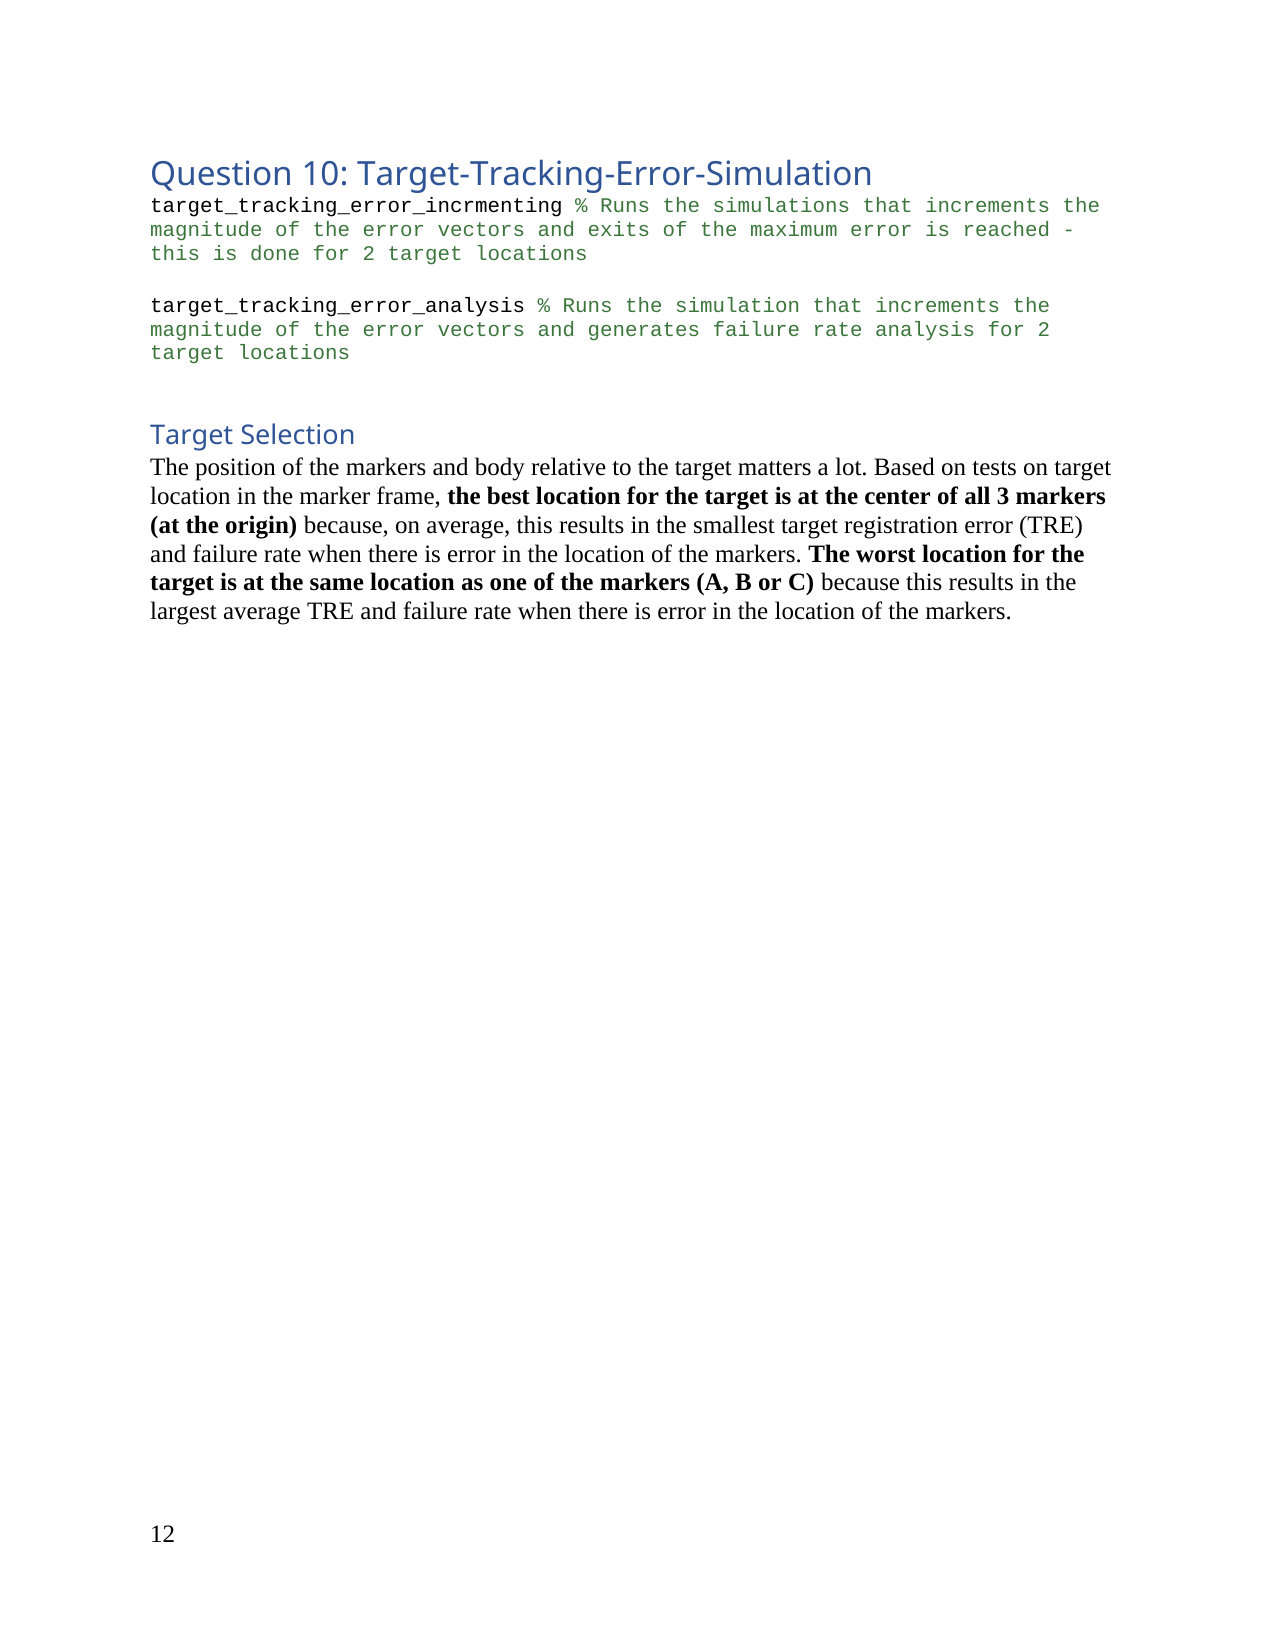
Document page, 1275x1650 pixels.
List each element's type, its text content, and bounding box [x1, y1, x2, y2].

subtitle Target Selection [150, 416, 1125, 452]
text target_tracking_error_analysis % Runs the simulation that increments the magnitude of the error vectors and generates failure rate analysis for 2 target locations [150, 295, 1125, 366]
text Question 10: Target-Tracking-Error-Simulation [150, 150, 1125, 195]
text The position of the markers and body relative to the target matters a lot. Based on tests on target location in the marker frame, the best location for the target is at the center of all 3 markers (at the origin) because, on average, this results in the smallest target registration error (TRE) and failure rate when there is error in the location of the markers. The worst location for the target is at the same location as one of the markers (A, B or C) because this results in the largest average TRE and failure rate when there is error in the location of the markers. [150, 452, 1125, 625]
text target_tracking_error_incrmenting % Runs the simulations that increments the magnitude of the error vectors and exits of the maximum error is reached - this is done for 2 target locations [150, 195, 1125, 266]
